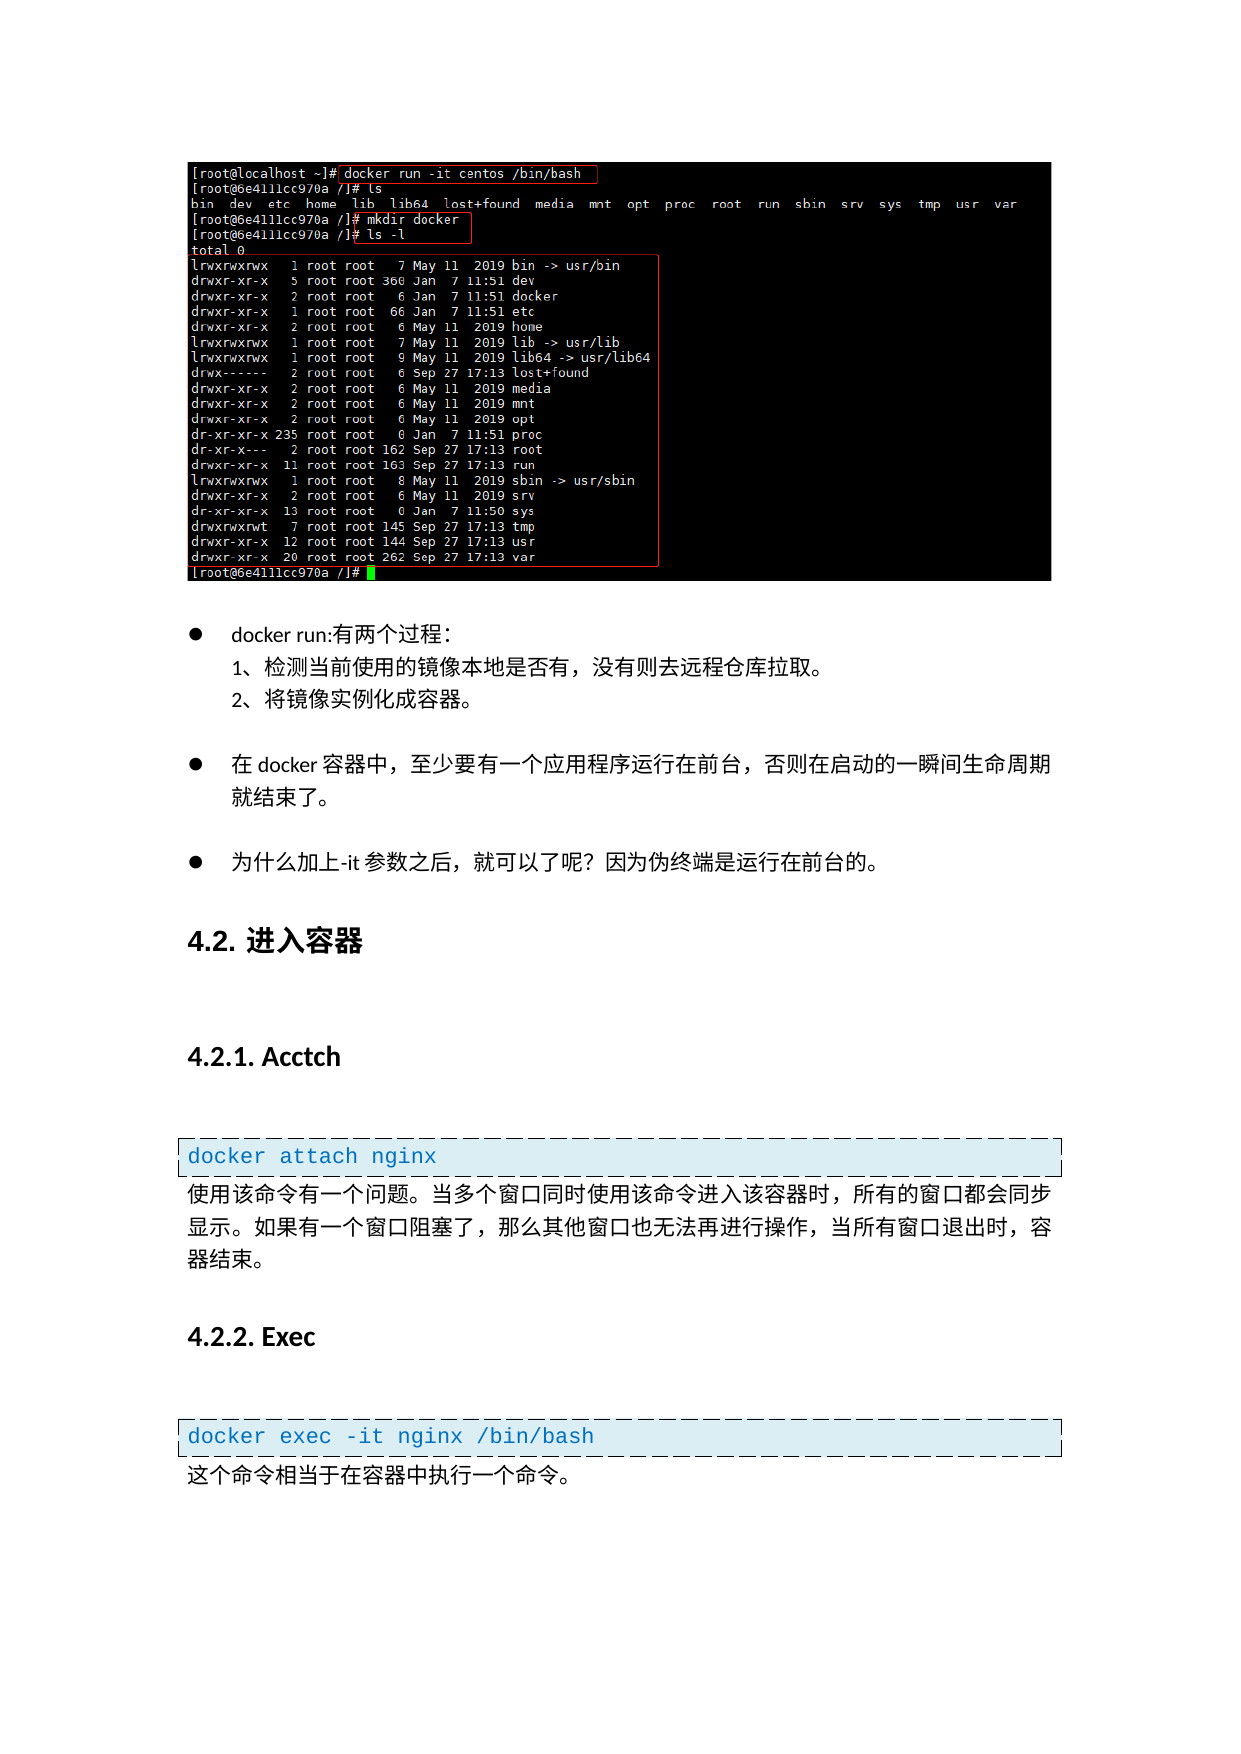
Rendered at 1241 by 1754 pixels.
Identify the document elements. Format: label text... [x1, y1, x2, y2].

text docker exec -it nginx /bin/bash [178, 1419, 1062, 1458]
list 为什么加上-it参数之后，就可以了呢？因为伪终端是运行在前台的。 [187, 844, 1053, 877]
list 将镜像实例化成容器。 [231, 682, 1053, 714]
subtitle Exec [187, 1305, 1053, 1370]
text 这个命令相当于在容器中执行一个命令。 [187, 1458, 1053, 1491]
list docker run:有两个过程： [187, 617, 1053, 649]
list 在docker容器中，至少要有一个应用程序运行在前台，否则在启动的一瞬间生命周期就结束了。 [187, 747, 1053, 812]
text docker attach nginx [178, 1139, 1062, 1178]
subtitle Acctch [187, 1024, 1053, 1089]
list 检测当前使用的镜像本地是否有，没有则去远程仓库拉取。 [231, 649, 1053, 682]
subtitle 进入容器 [187, 906, 1053, 971]
picture [187, 162, 1052, 581]
list 使用该命令有一个问题。当多个窗口同时使用该命令进入该容器时，所有的窗口都会同步显示。如果有一个窗口阻塞了，那么其他窗口也无法再进行操作，当所有窗口退出时，容器结束。 [187, 1178, 1053, 1276]
